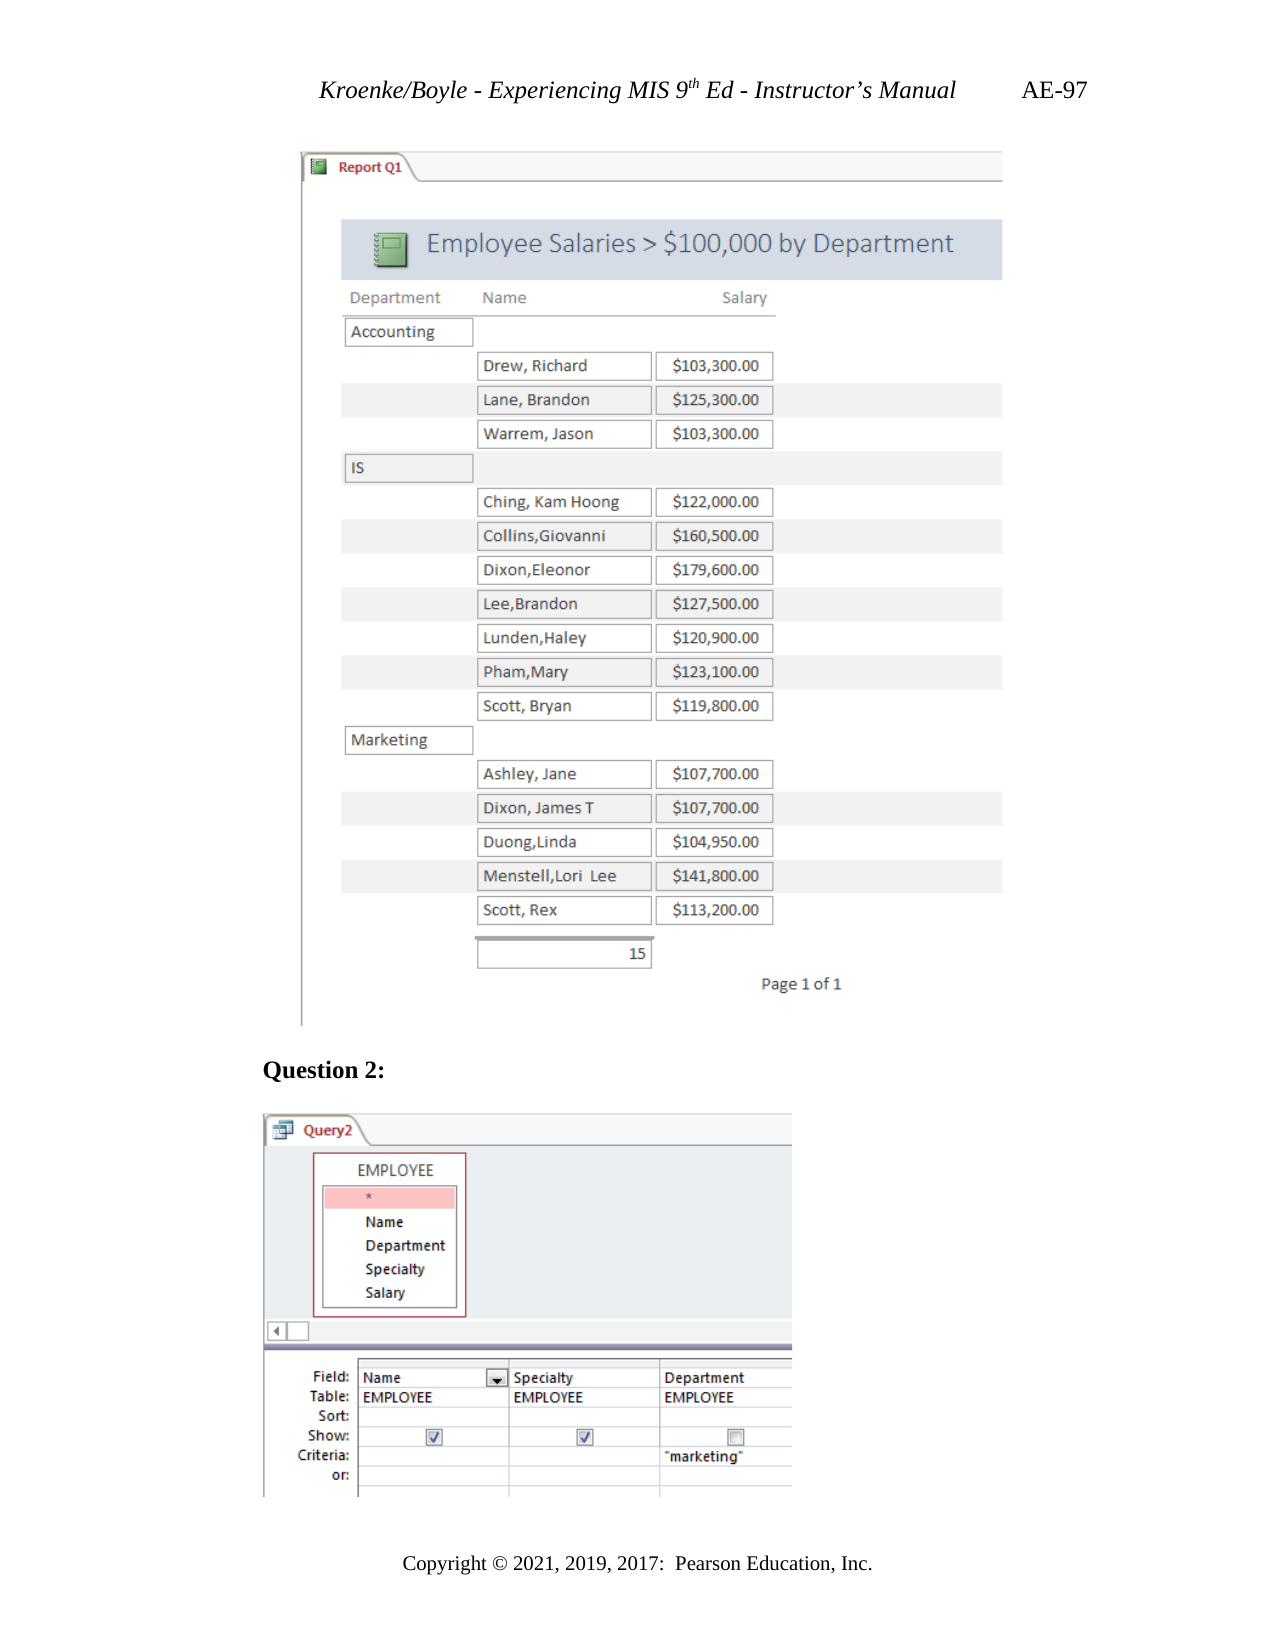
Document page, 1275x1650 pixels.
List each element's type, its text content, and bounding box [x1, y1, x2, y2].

text Question 2: [262, 1055, 1087, 1083]
picture [300, 150, 1003, 1026]
picture [262, 1112, 793, 1497]
